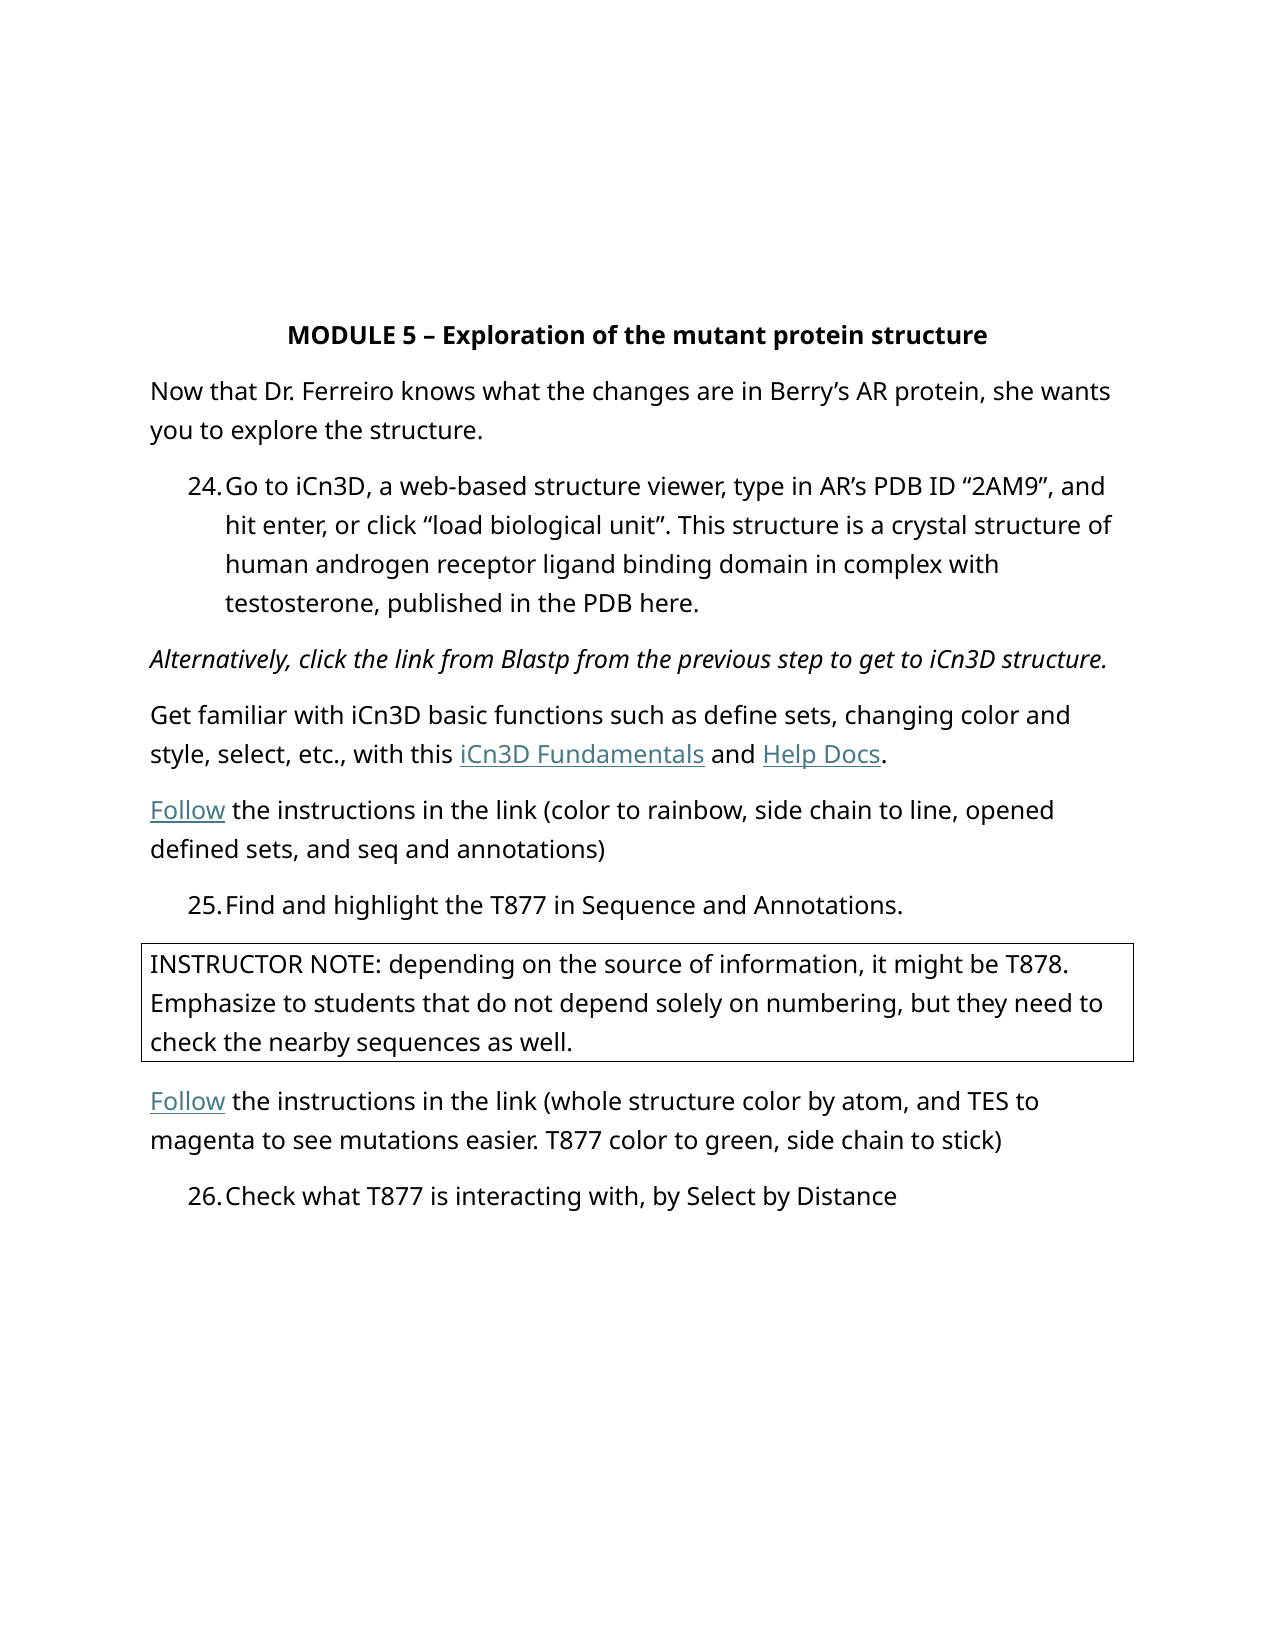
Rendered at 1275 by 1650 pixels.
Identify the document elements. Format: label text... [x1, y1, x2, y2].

list Go to iCn3D, a web-based structure viewer, type in AR’s PDB ID “2AM9”, and hit enter, or click “load biological unit”. This structure is a crystal structure of human androgen receptor ligand binding domain in complex with testosterone, published in the PDB here. [187, 468, 1125, 620]
text MODULE 5 – Exploration of the mutant protein structure [150, 317, 1125, 352]
text Alternatively, click the link from Blastp from the previous step to get to iCn3D structure. [150, 642, 1125, 676]
text Now that Dr. Ferreiro knows what the changes are in Berry’s AR protein, she wants you to explore the structure. [150, 373, 1125, 447]
text INSTRUCTOR NOTE: depending on the source of information, it might be T878. Emphasize to students that do not depend solely on numbering, but they need to check the nearby sequences as well. [142, 944, 1133, 1061]
text Follow the instructions in the link (color to rainbow, side chain to line, opened defined sets, and seq and annotations) [150, 792, 1125, 866]
text Get familiar with iCn3D basic functions such as define sets, changing color and style, select, etc., with this iCn3D Fundamentals and Help Docs. [150, 697, 1125, 771]
text Follow the instructions in the link (whole structure color by atom, and TES to magenta to see mutations easier. T877 color to green, side chain to stick) [150, 1084, 1125, 1157]
list Check what T877 is interacting with, by Select by Distance [187, 1179, 1125, 1213]
list Find and highlight the T877 in Sequence and Annotations. [187, 887, 1125, 922]
